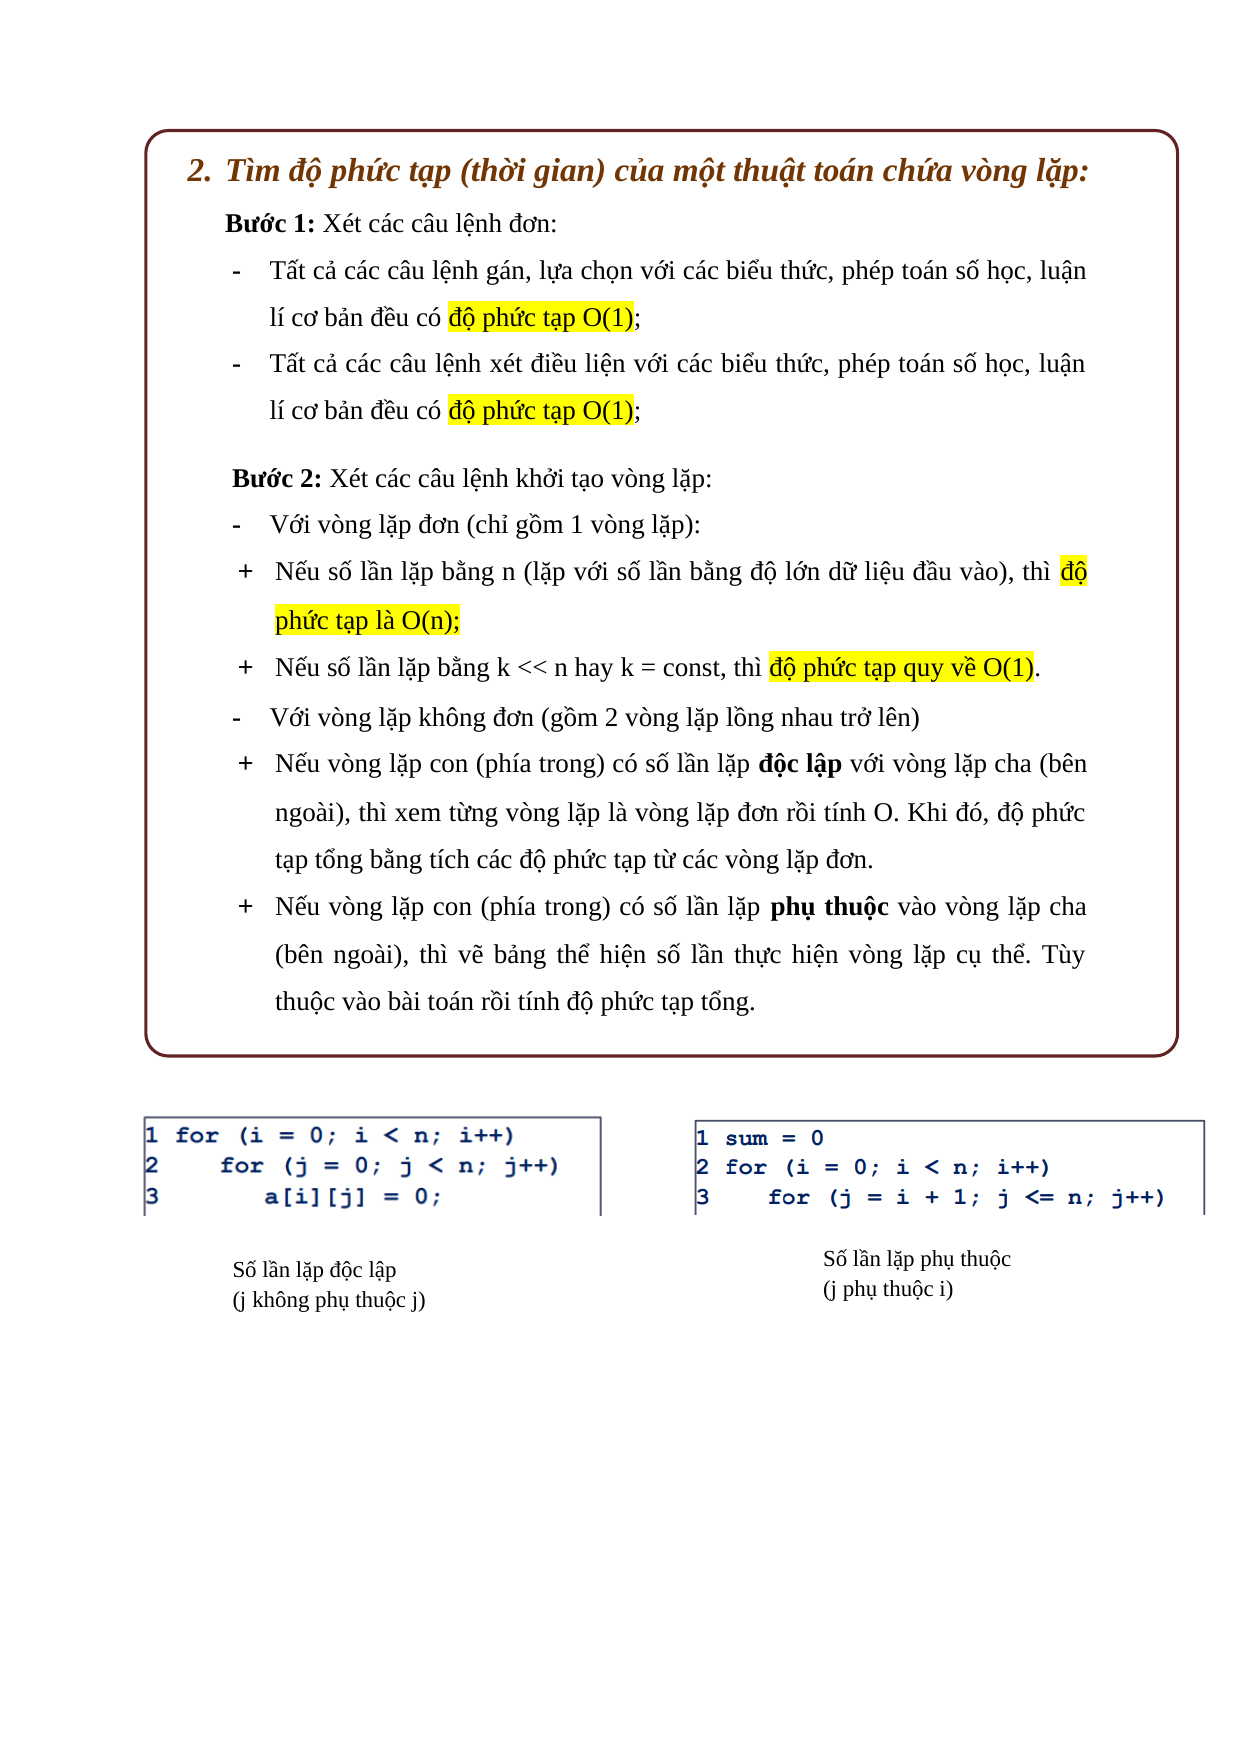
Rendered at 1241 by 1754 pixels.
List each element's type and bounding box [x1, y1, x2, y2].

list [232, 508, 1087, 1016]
picture [675, 1115, 1218, 1215]
picture [124, 1103, 611, 1216]
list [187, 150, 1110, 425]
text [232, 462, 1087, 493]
